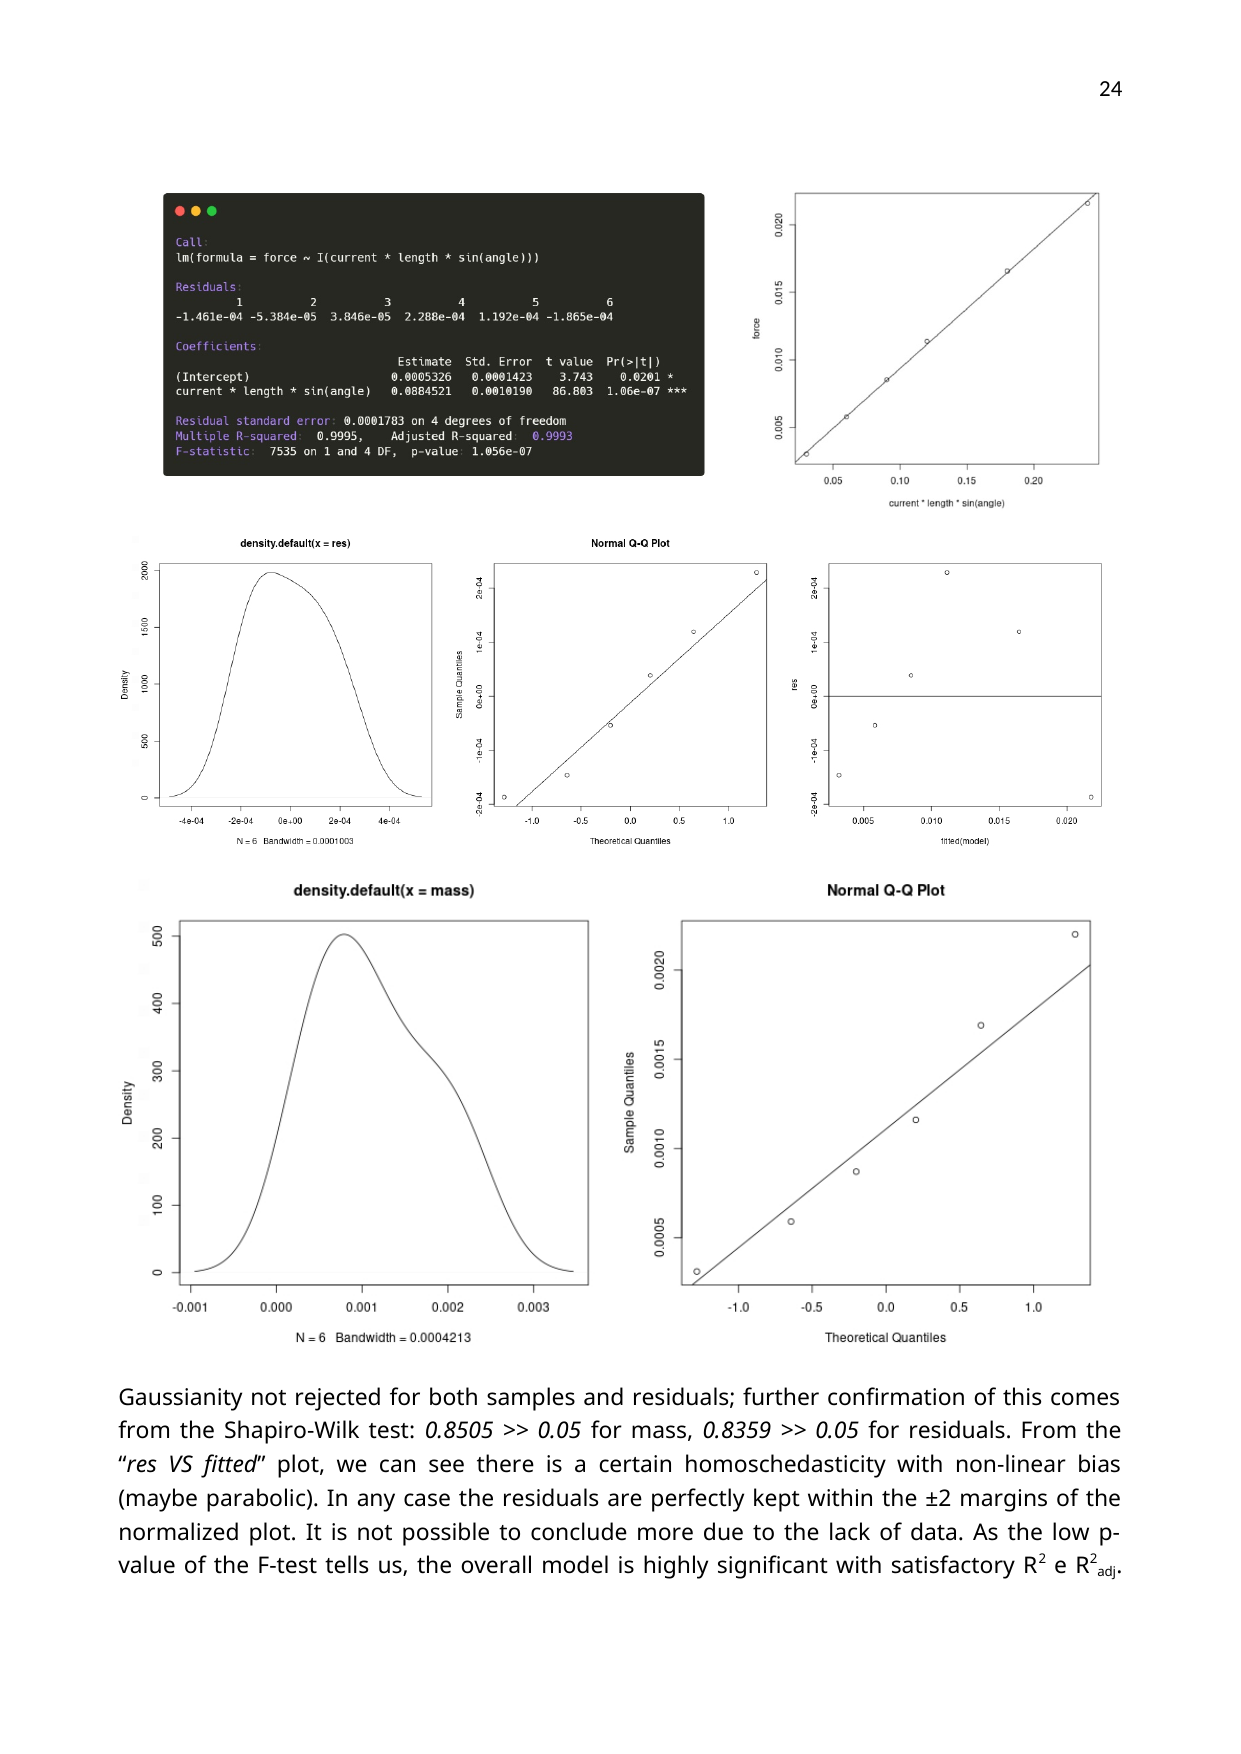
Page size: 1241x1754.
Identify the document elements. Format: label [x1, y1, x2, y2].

text [118, 1380, 1122, 1580]
picture [118, 147, 1122, 521]
picture [118, 522, 1122, 857]
picture [118, 859, 1122, 1362]
